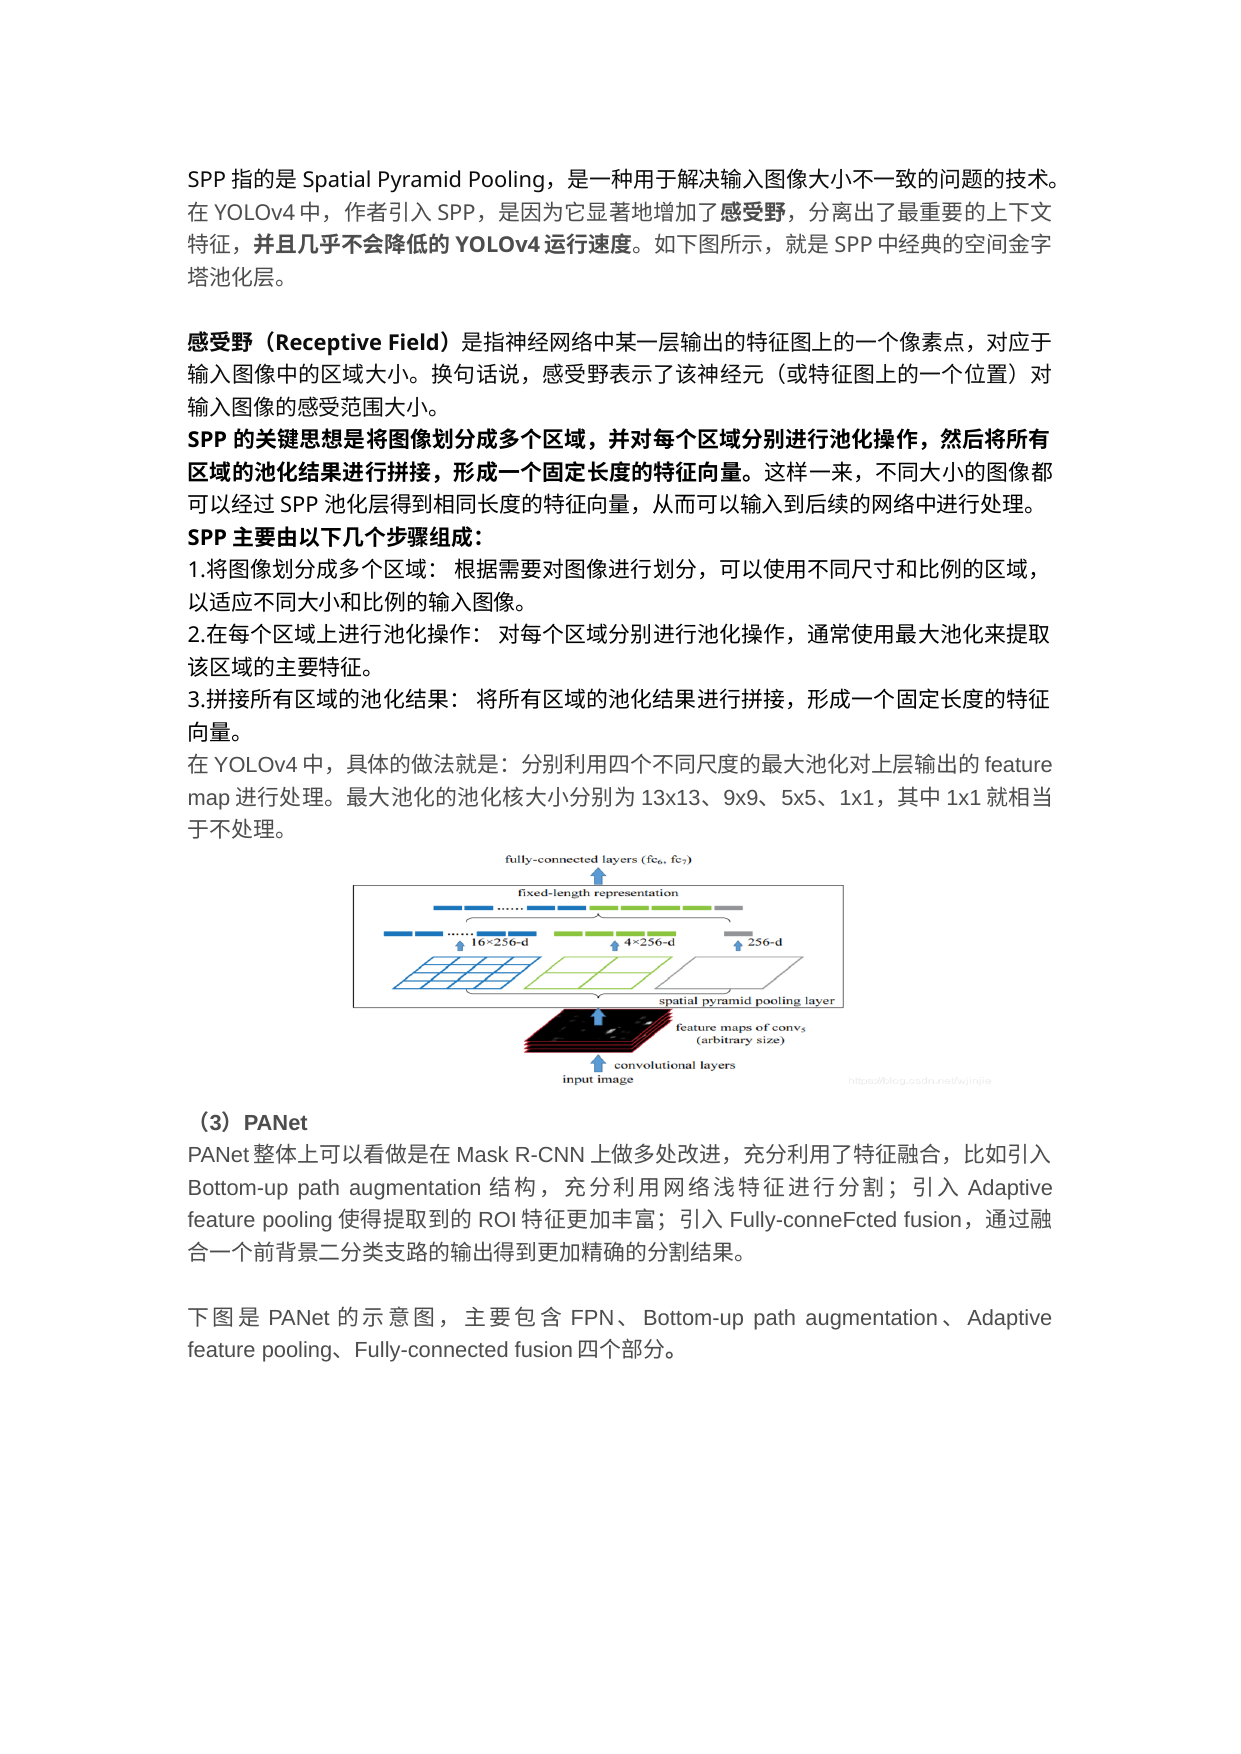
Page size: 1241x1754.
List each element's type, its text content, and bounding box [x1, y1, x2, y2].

text （3）PANet [187, 1104, 1053, 1137]
text 1.将图像划分成多个区域： 根据需要对图像进行划分，可以使用不同尺寸和比例的区域，以适应不同大小和比例的输入图像。 [187, 552, 1053, 617]
text 3.拼接所有区域的池化结果： 将所有区域的池化结果进行拼接，形成一个固定长度的特征向量。 [187, 682, 1053, 747]
text SPP 的关键思想是将图像划分成多个区域，并对每个区域分别进行池化操作，然后将所有区域的池化结果进行拼接，形成一个固定长度的特征向量。这样一来，不同大小的图像都可以经过 SPP 池化层得到相同长度的特征向量，从而可以输入到后续的网络中进行处理。 [187, 422, 1053, 519]
text PANet整体上可以看做是在Mask R-CNN上做多处改进，充分利用了特征融合，比如引入Bottom-up path augmentation结构，充分利用网络浅特征进行分割；引入Adaptive feature pooling使得提取到的ROI特征更加丰富；引入Fully-conneFcted fusion，通过融合一个前背景二分类支路的输出得到更加精确的分割结果。 [187, 1137, 1053, 1267]
text 在YOLOv4中，具体的做法就是：分别利用四个不同尺度的最大池化对上层输出的feature map进行处理。最大池化的池化核大小分别为13x13、9x9、5x5、1x1，其中1x1就相当于不处理。 [187, 747, 1053, 844]
text 2.在每个区域上进行池化操作： 对每个区域分别进行池化操作，通常使用最大池化来提取该区域的主要特征。 [187, 617, 1053, 682]
picture [242, 844, 998, 1090]
text SPP 主要由以下几个步骤组成： [187, 519, 1053, 552]
text 感受野（Receptive Field）是指神经网络中某一层输出的特征图上的一个像素点，对应于输入图像中的区域大小。换句话说，感受野表示了该神经元（或特征图上的一个位置）对输入图像的感受范围大小。 [187, 292, 1053, 422]
text 在YOLOv4中，作者引入SPP，是因为它显著地增加了感受野，分离出了最重要的上下文特征，并且几乎不会降低的YOLOv4运行速度。如下图所示，就是SPP中经典的空间金字塔池化层。 [187, 194, 1053, 292]
text 下图是PANet的示意图，主要包含FPN、Bottom-up path augmentation、Adaptive feature pooling、Fully-connected fusion四个部分。 [187, 1299, 1053, 1364]
